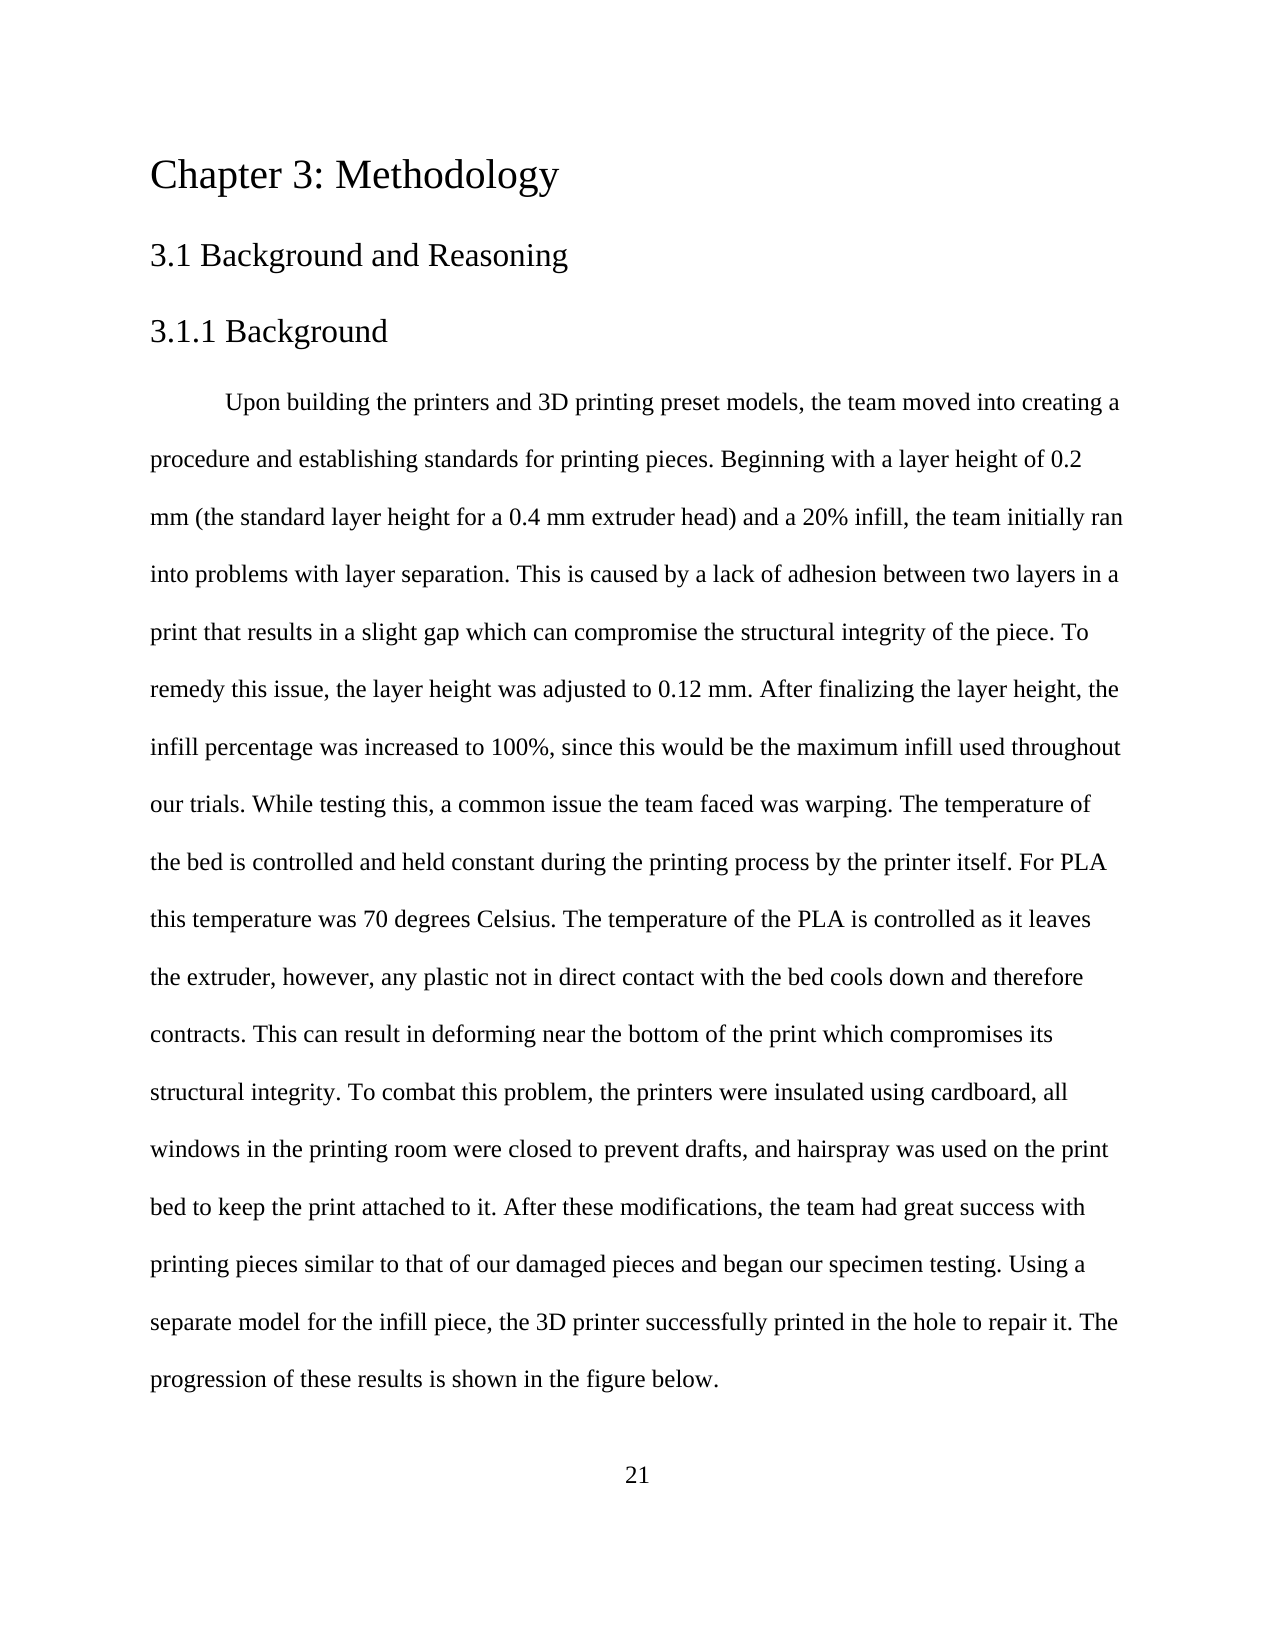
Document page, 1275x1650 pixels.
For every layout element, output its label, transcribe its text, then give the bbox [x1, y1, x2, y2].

subtitle 3.1.1 Background [150, 311, 1125, 349]
subtitle Chapter 3: Methodology [150, 150, 1125, 198]
subtitle 3.1 Background and Reasoning [150, 235, 1125, 274]
text Upon building the printers and 3D printing preset models, the team moved into creating a procedure and establishing standards for printing pieces. Beginning with a layer height of 0.2 mm (the standard layer height for a 0.4 mm extruder head) and a 20% infill, the team initially ran into problems with layer separation. This is caused by a lack of adhesion between two layers in a print that results in a slight gap which can compromise the structural integrity of the piece. To remedy this issue, the layer height was adjusted to 0.12 mm. After finalizing the layer height, the infill percentage was increased to 100%, since this would be the maximum infill used throughout our trials. While testing this, a common issue the team faced was warping. The temperature of the bed is controlled and held constant during the printing process by the printer itself. For PLA this temperature was 70 degrees Celsius. The temperature of the PLA is controlled as it leaves the extruder, however, any plastic not in direct contact with the bed cools down and therefore contracts. This can result in deforming near the bottom of the print which compromises its structural integrity. To combat this problem, the printers were insulated using cardboard, all windows in the printing room were closed to prevent drafts, and hairspray was used on the print bed to keep the print attached to it. After these modifications, the team had great success with printing pieces similar to that of our damaged pieces and began our specimen testing. Using a separate model for the infill piece, the 3D printer successfully printed in the hole to repair it. The progression of these results is shown in the figure below. [150, 387, 1125, 1393]
